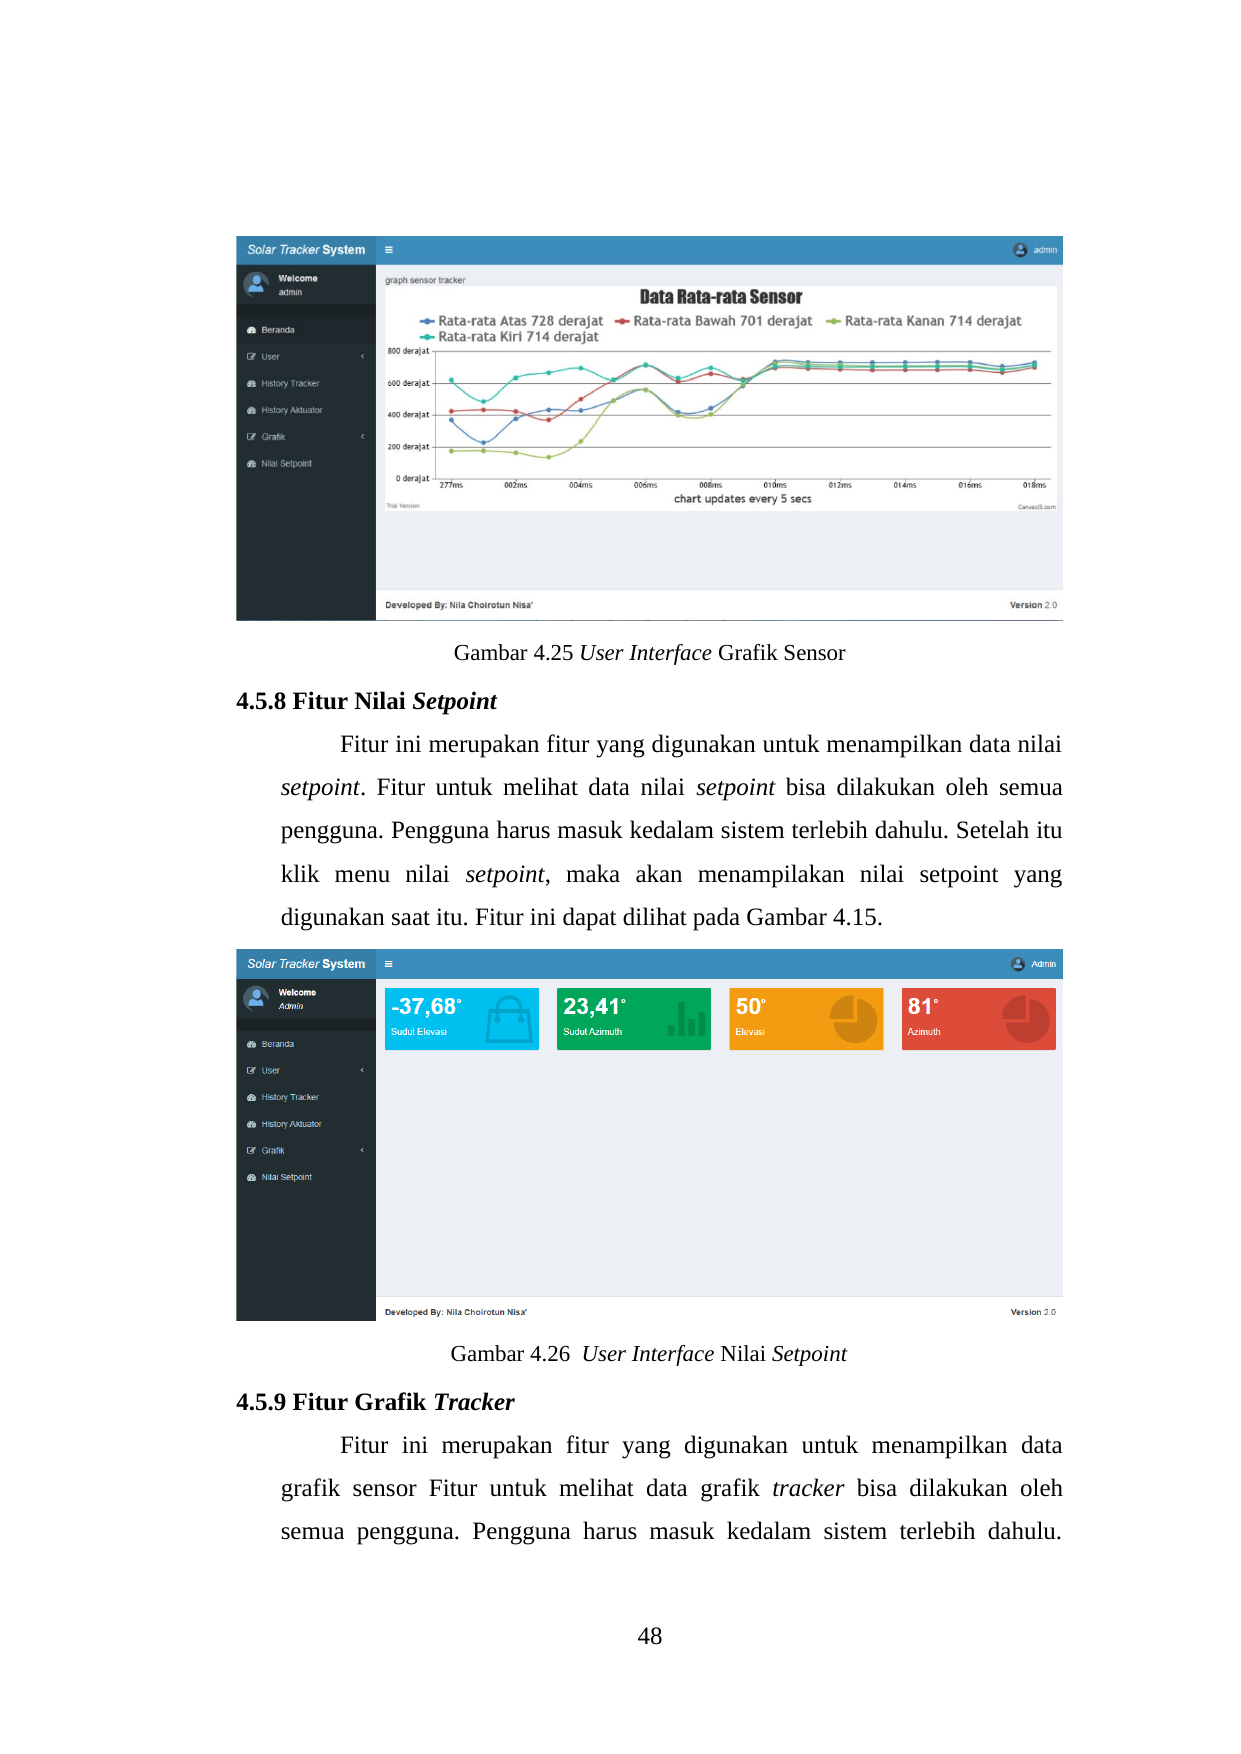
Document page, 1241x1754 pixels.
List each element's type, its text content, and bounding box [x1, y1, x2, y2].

subtitle Fitur Grafik Tracker [236, 1387, 1063, 1416]
text Gambar 4.14 User Interface Nilai Setpoint [236, 1339, 1063, 1366]
text Fitur ini merupakan fitur yang digunakan untuk menampilkan data nilai setpoint. Fitur untuk melihat data nilai setpoint bisa dilakukan oleh semua pengguna. Pengguna harus masuk kedalam sistem terlebih dahulu. Setelah itu klik menu nilai setpoint, maka akan menampilakan nilai setpoint yang digunakan saat itu. Fitur ini dapat dilihat pada Gambar 4.15. [281, 729, 1063, 931]
picture [236, 949, 1063, 1321]
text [281, 1430, 1063, 1545]
text Gambar 4.13 User Interface Grafik Sensor [236, 639, 1063, 665]
subtitle Fitur Nilai Setpoint [236, 686, 1063, 715]
picture [236, 236, 1063, 621]
